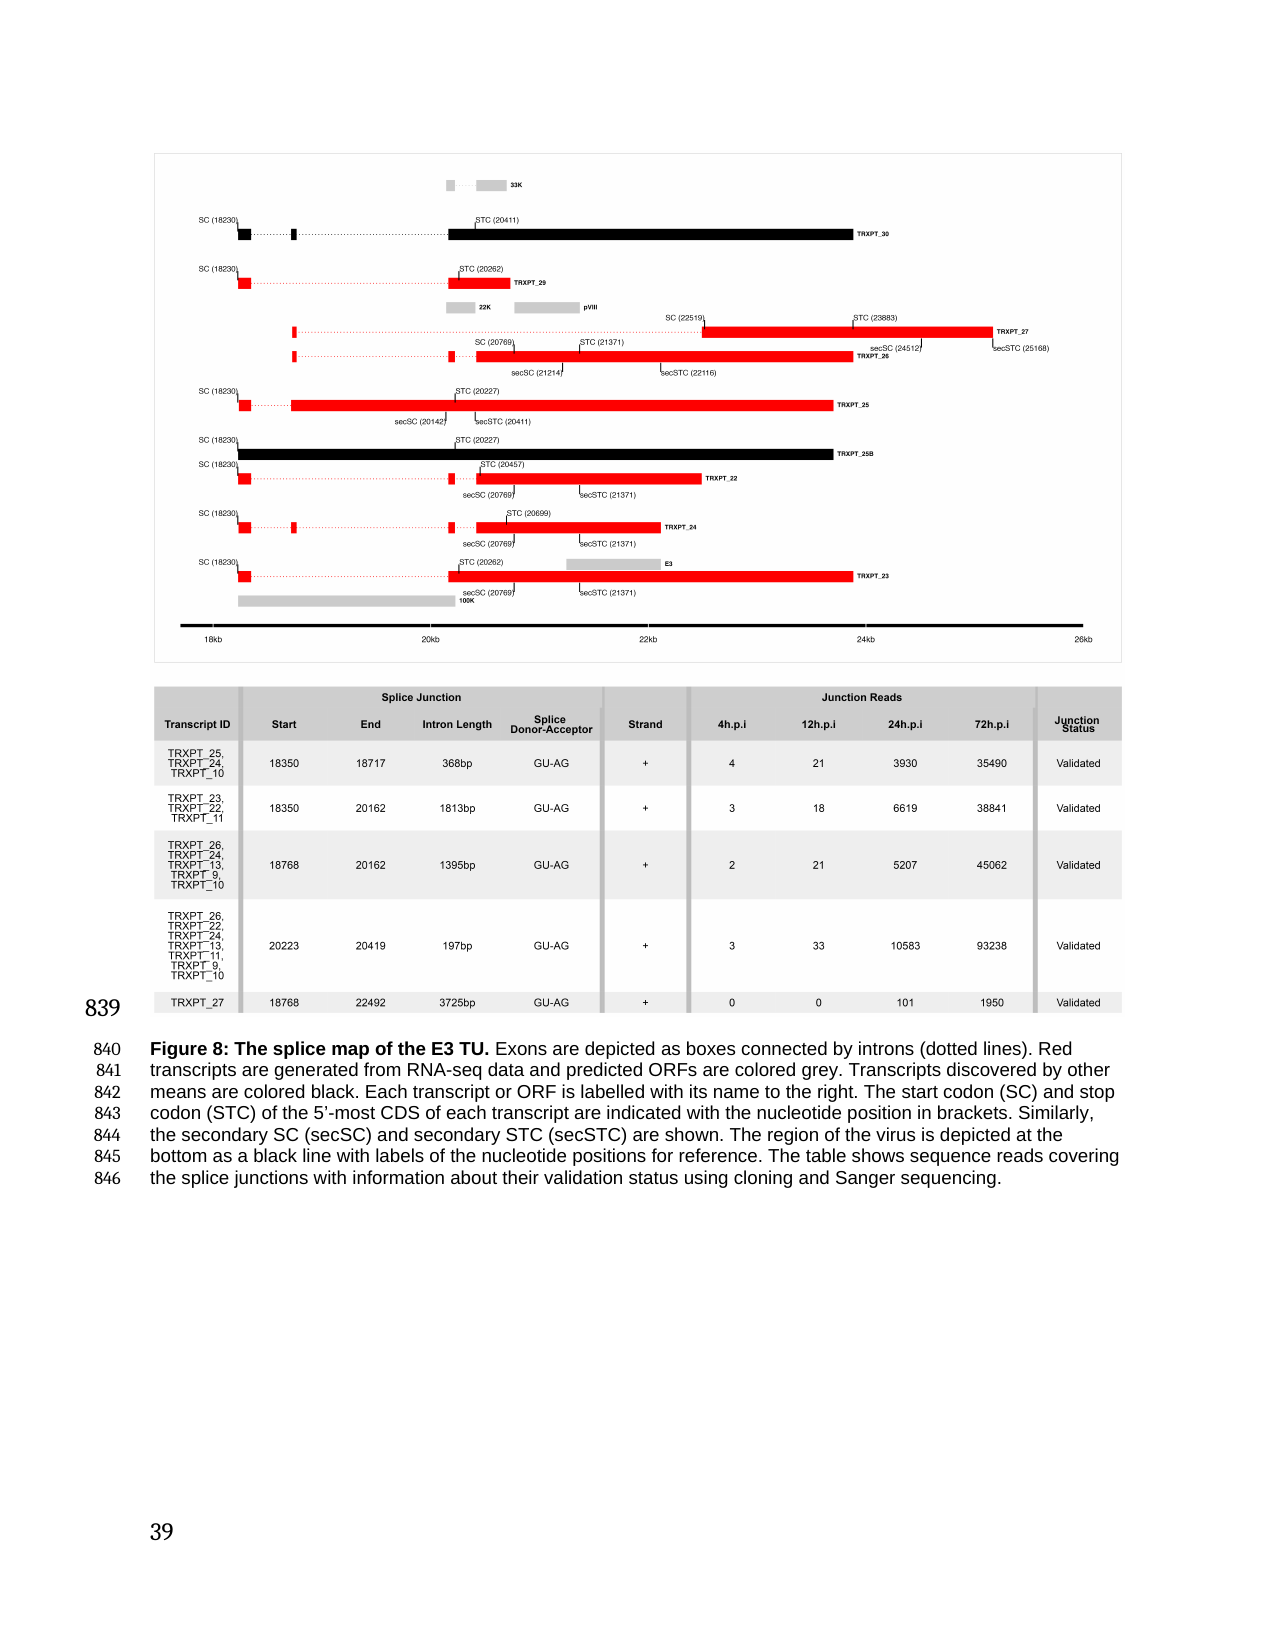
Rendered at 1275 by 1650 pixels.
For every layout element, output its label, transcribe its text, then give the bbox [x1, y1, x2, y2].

text Figure 8: The splice map of the E3 TU. Exons are depicted as boxes connected by introns (dotted lines). Red transcripts are generated from RNA-seq data and predicted ORFs are colored grey. Transcripts discovered by other means are colored black. Each transcript or ORF is labelled with its name to the right. The start codon (SC) and stop codon (STC) of the 5’-most CDS of each transcript are indicated with the nucleotide position in brackets. Similarly, the secondary SC (secSC) and secondary STC (secSTC) are shown. The region of the virus is depicted at the bottom as a black line with labels of the nucleotide positions for reference. The table shows sequence reads covering the splice junctions with information about their validation status using cloning and Sanger sequencing. [150, 1037, 1125, 1188]
